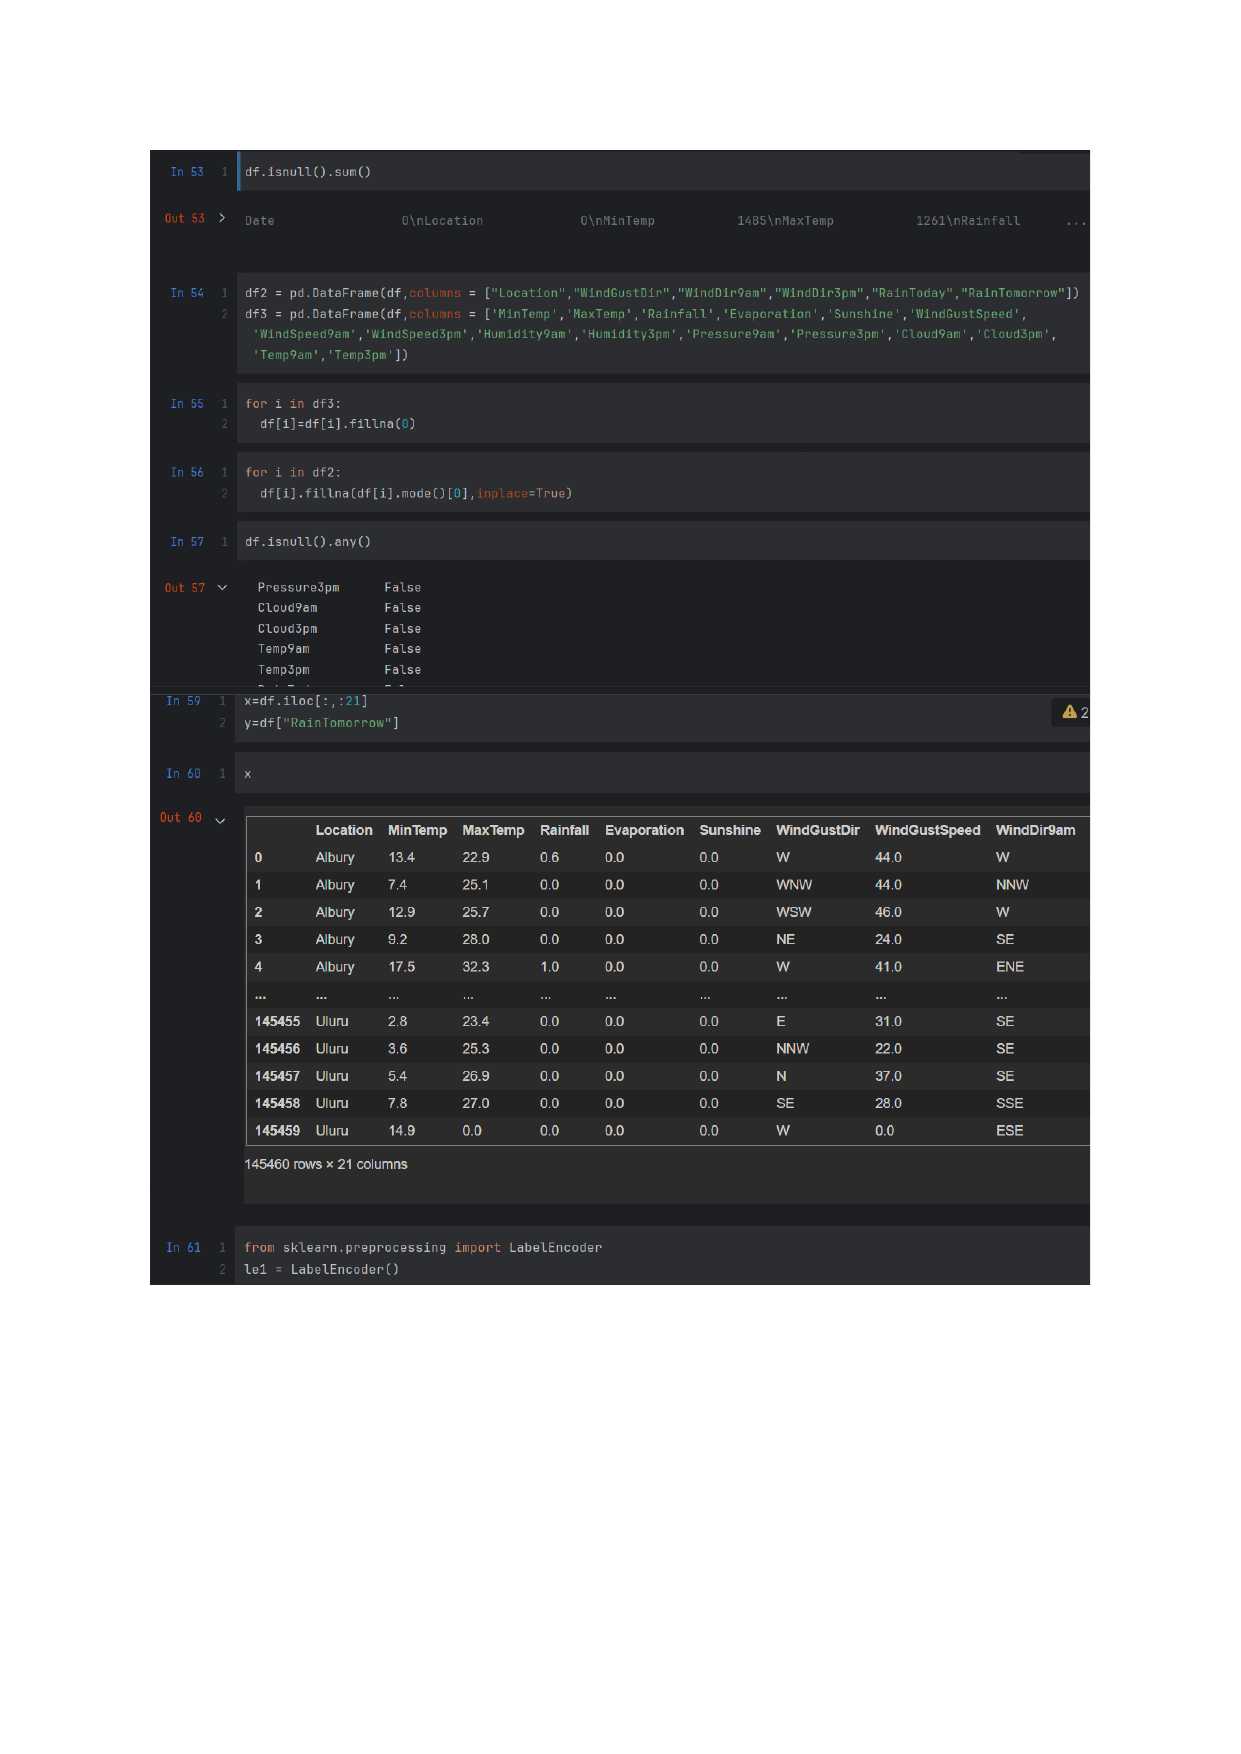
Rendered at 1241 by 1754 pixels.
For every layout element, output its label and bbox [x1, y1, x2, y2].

picture [150, 150, 1091, 1285]
